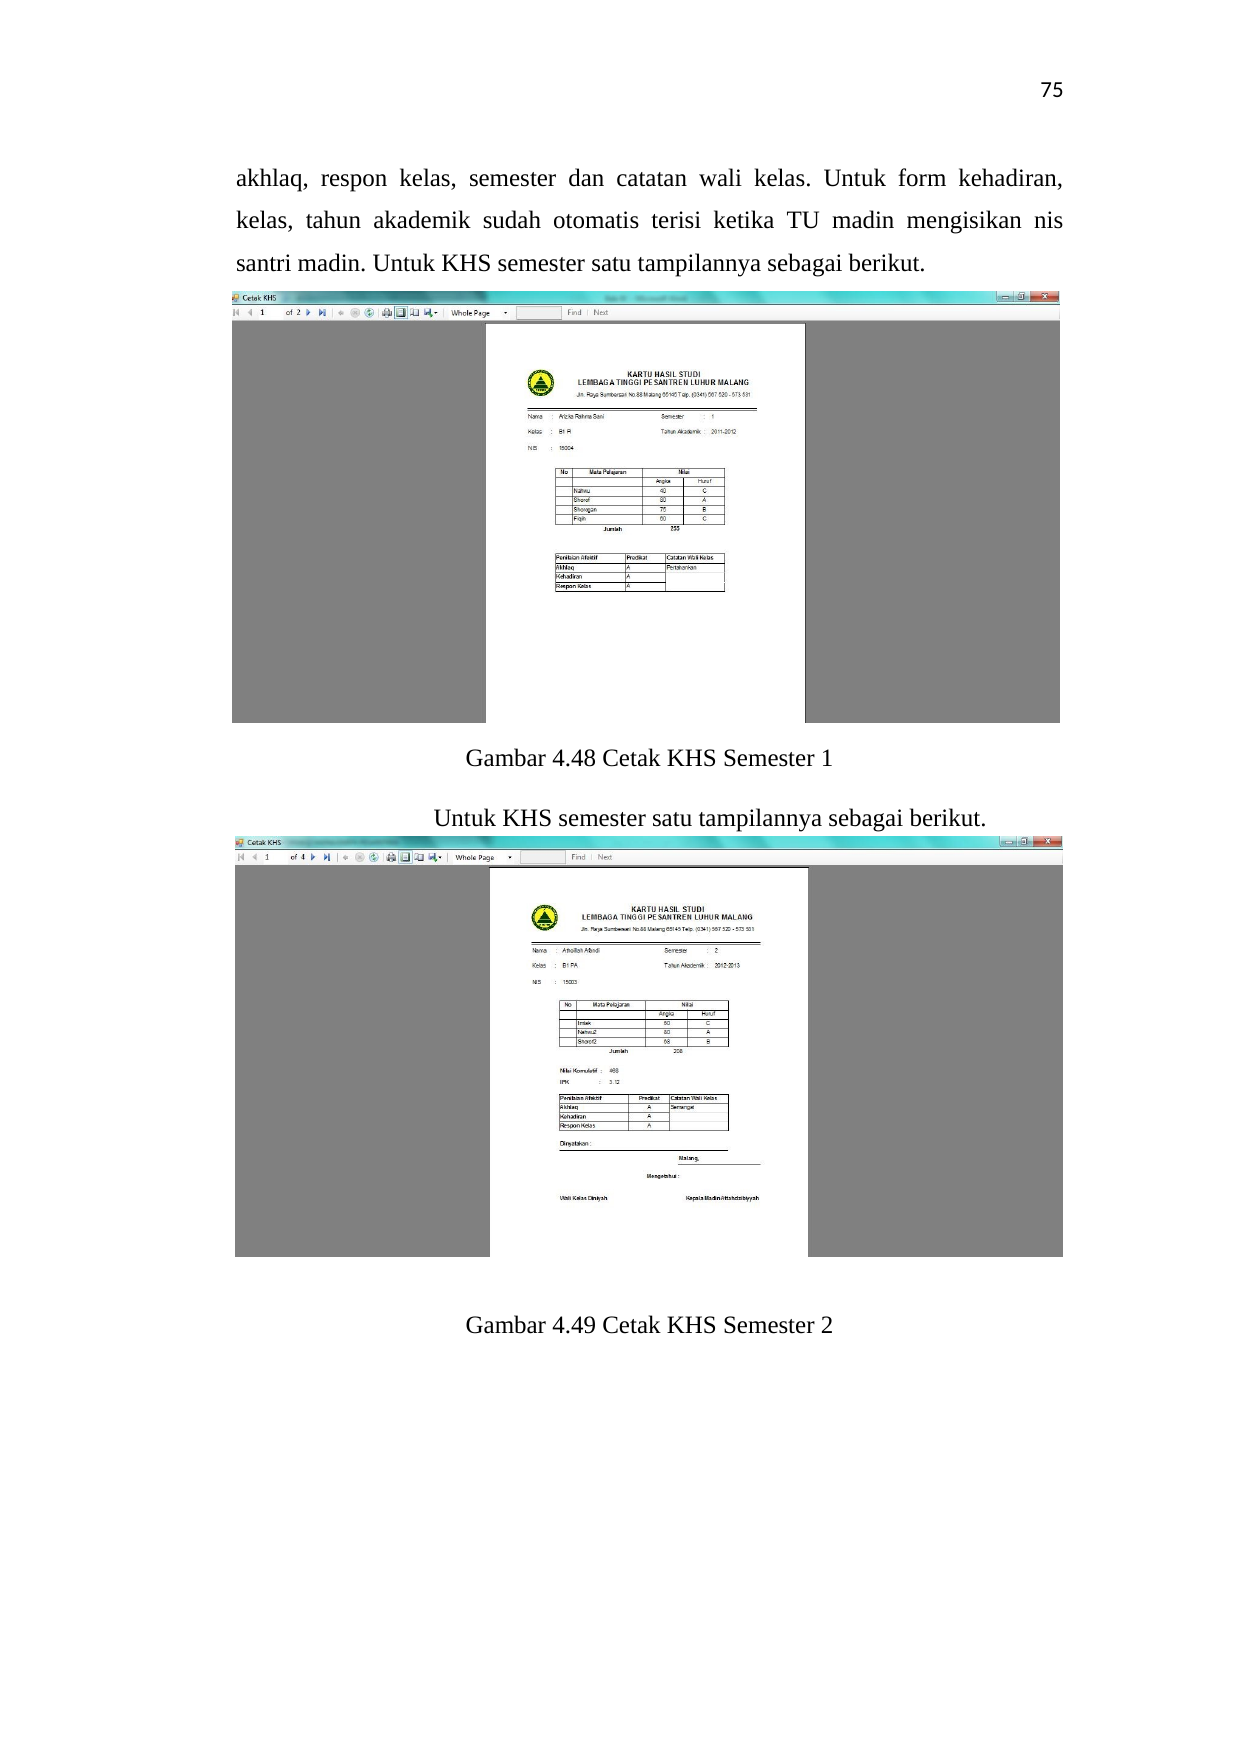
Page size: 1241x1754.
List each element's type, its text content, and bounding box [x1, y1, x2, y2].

text Untuk KHS semester satu tampilannya sebagai berikut. [433, 803, 1064, 831]
text Gambar 4.49 Cetak KHS Semester 2 [267, 1310, 1032, 1338]
picture [232, 291, 1060, 723]
text Gambar 4.48 Cetak KHS Semester 1 [267, 743, 1032, 772]
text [235, 163, 1064, 277]
picture [235, 836, 1063, 1257]
